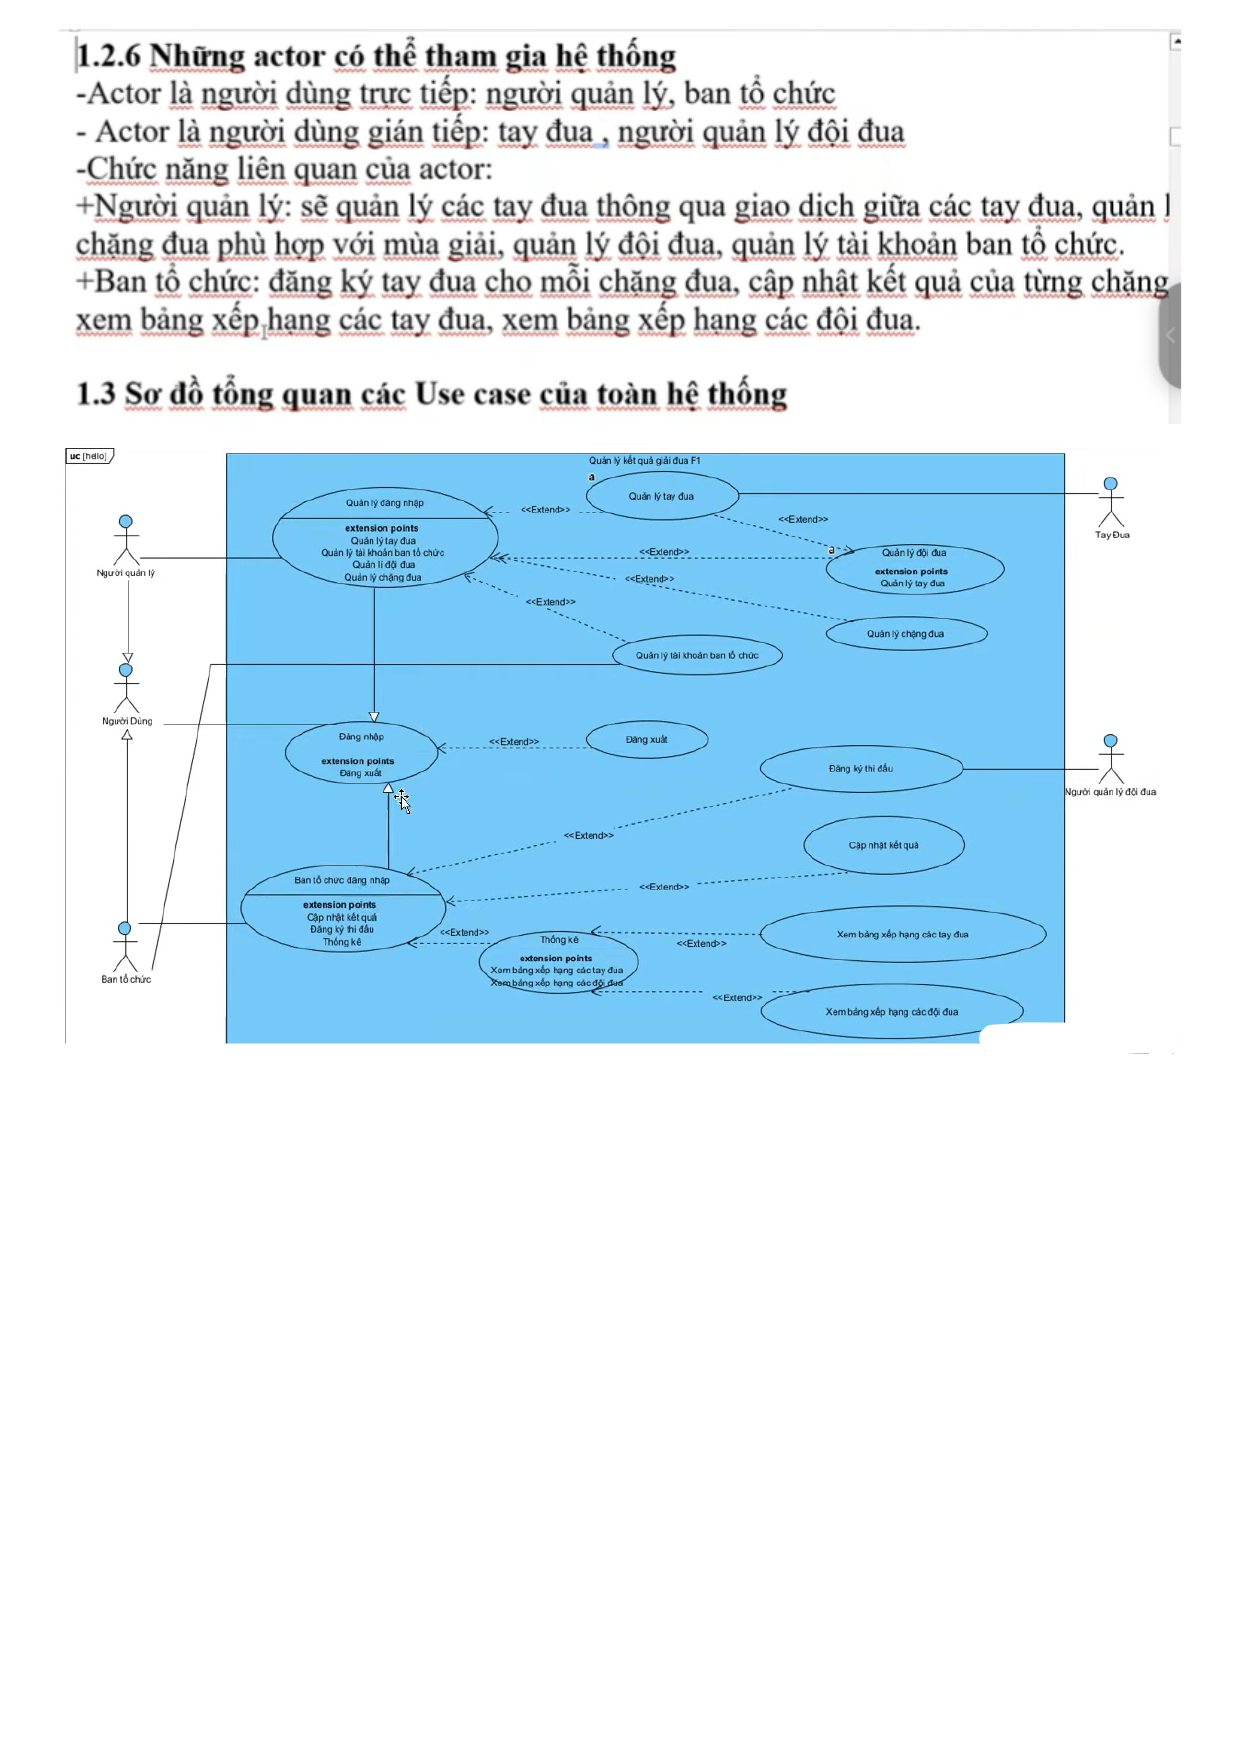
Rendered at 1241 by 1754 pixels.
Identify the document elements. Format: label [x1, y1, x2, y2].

picture [59, 442, 1182, 1054]
picture [59, 29, 1182, 424]
